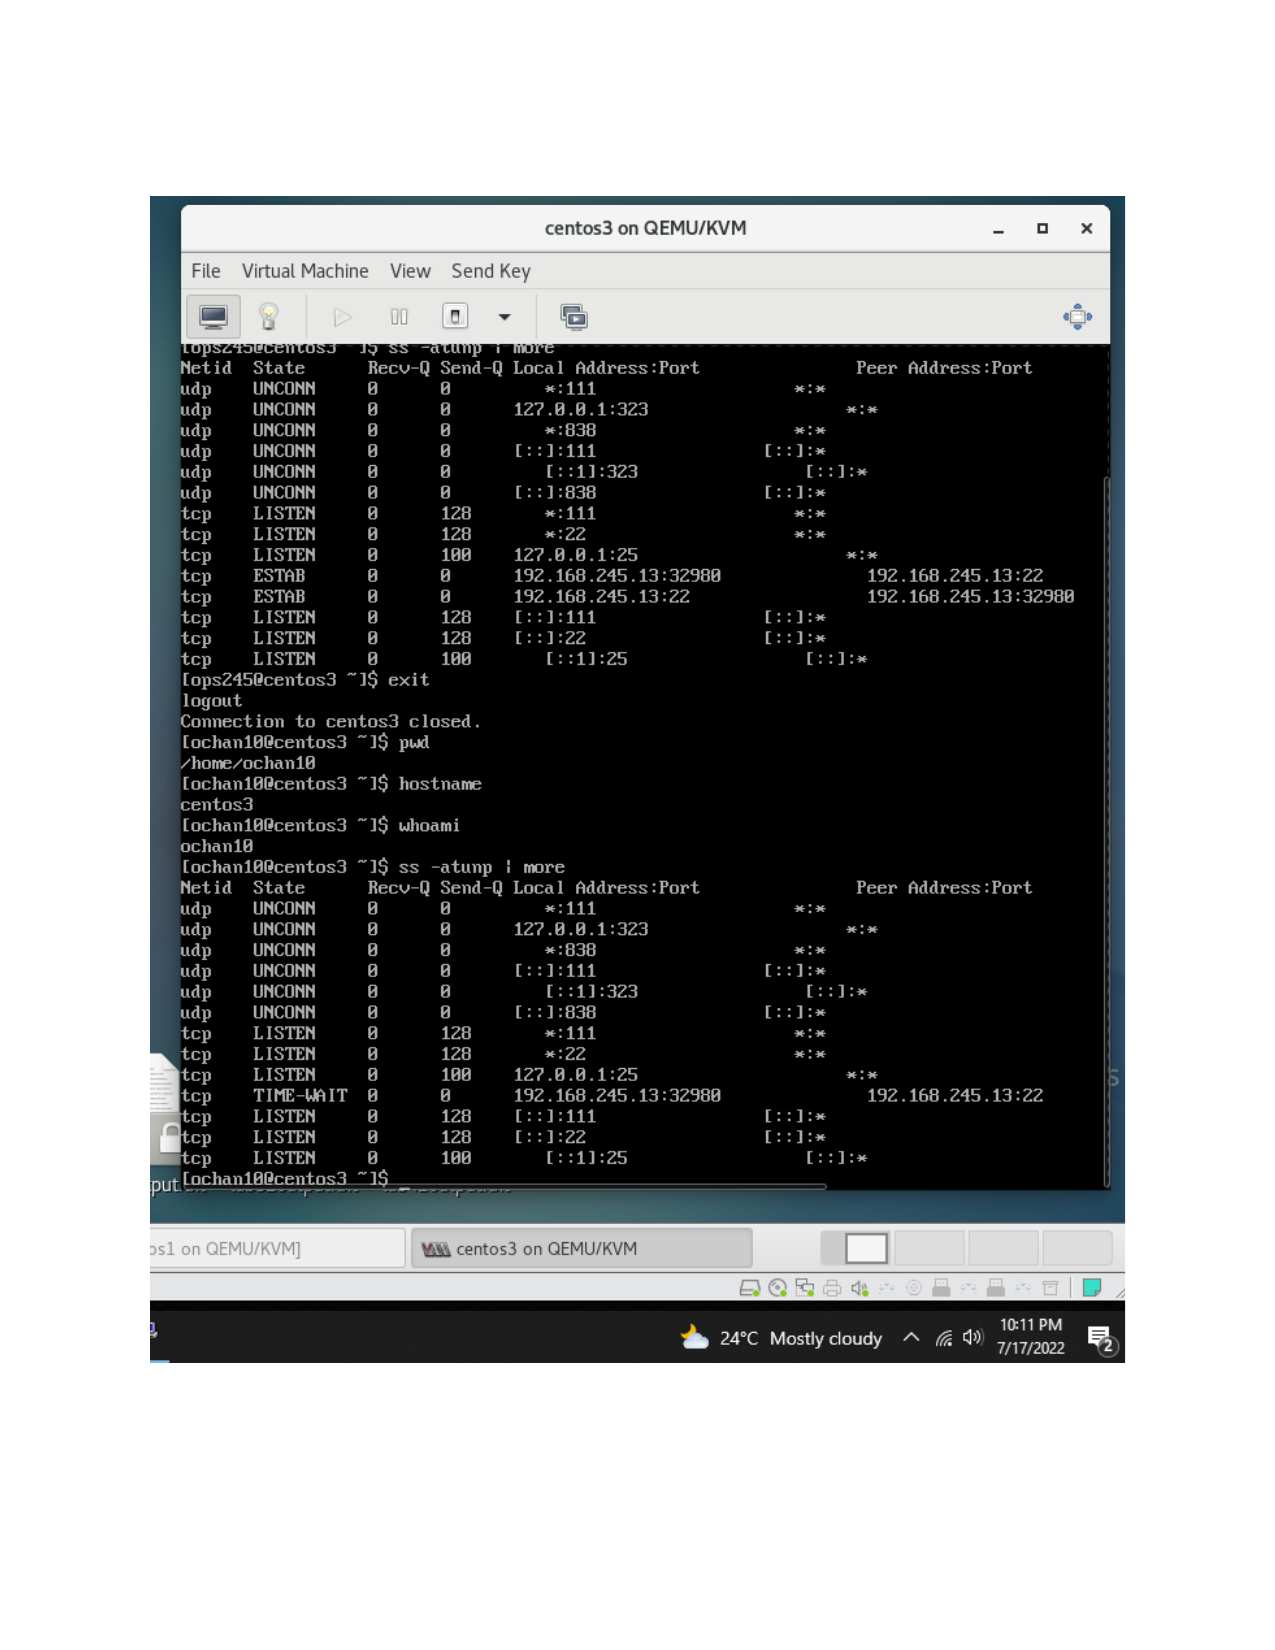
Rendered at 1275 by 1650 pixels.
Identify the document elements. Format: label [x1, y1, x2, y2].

picture [150, 196, 1125, 1363]
